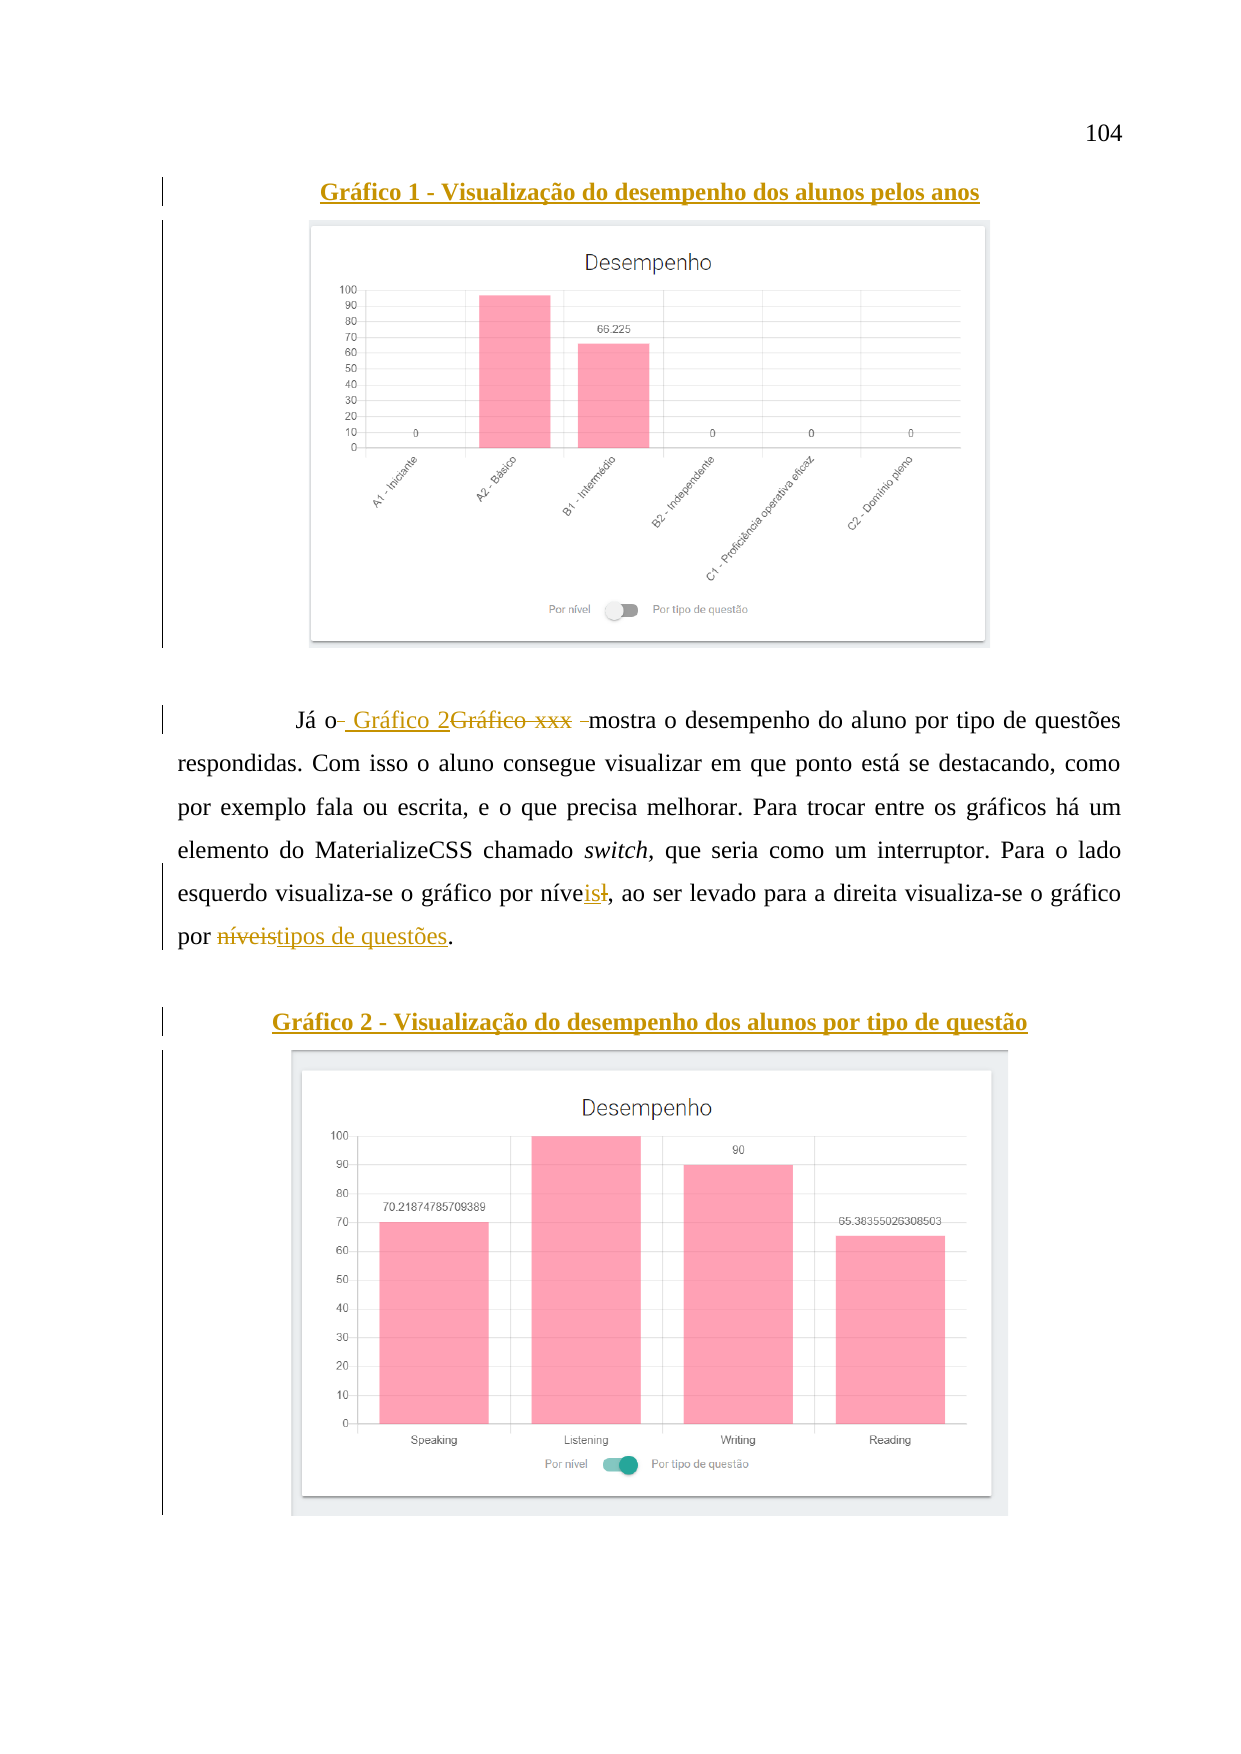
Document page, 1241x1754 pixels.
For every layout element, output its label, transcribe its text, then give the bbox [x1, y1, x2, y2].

text Já o mostra o desempenho do aluno por tipo de questões respondidas. Com isso o aluno consegue visualizar em que ponto está se destacando, como por exemplo fala ou escrita, e o que precisa melhorar. Para trocar entre os gráficos há um elemento do MaterializeCSS chamado switch, que seria como um interruptor. Para o lado esquerdo visualiza-se o gráfico por níve, ao ser levado para a direita visualiza-se o gráfico por . [177, 705, 1122, 950]
picture [291, 1050, 1009, 1516]
picture [308, 220, 991, 648]
